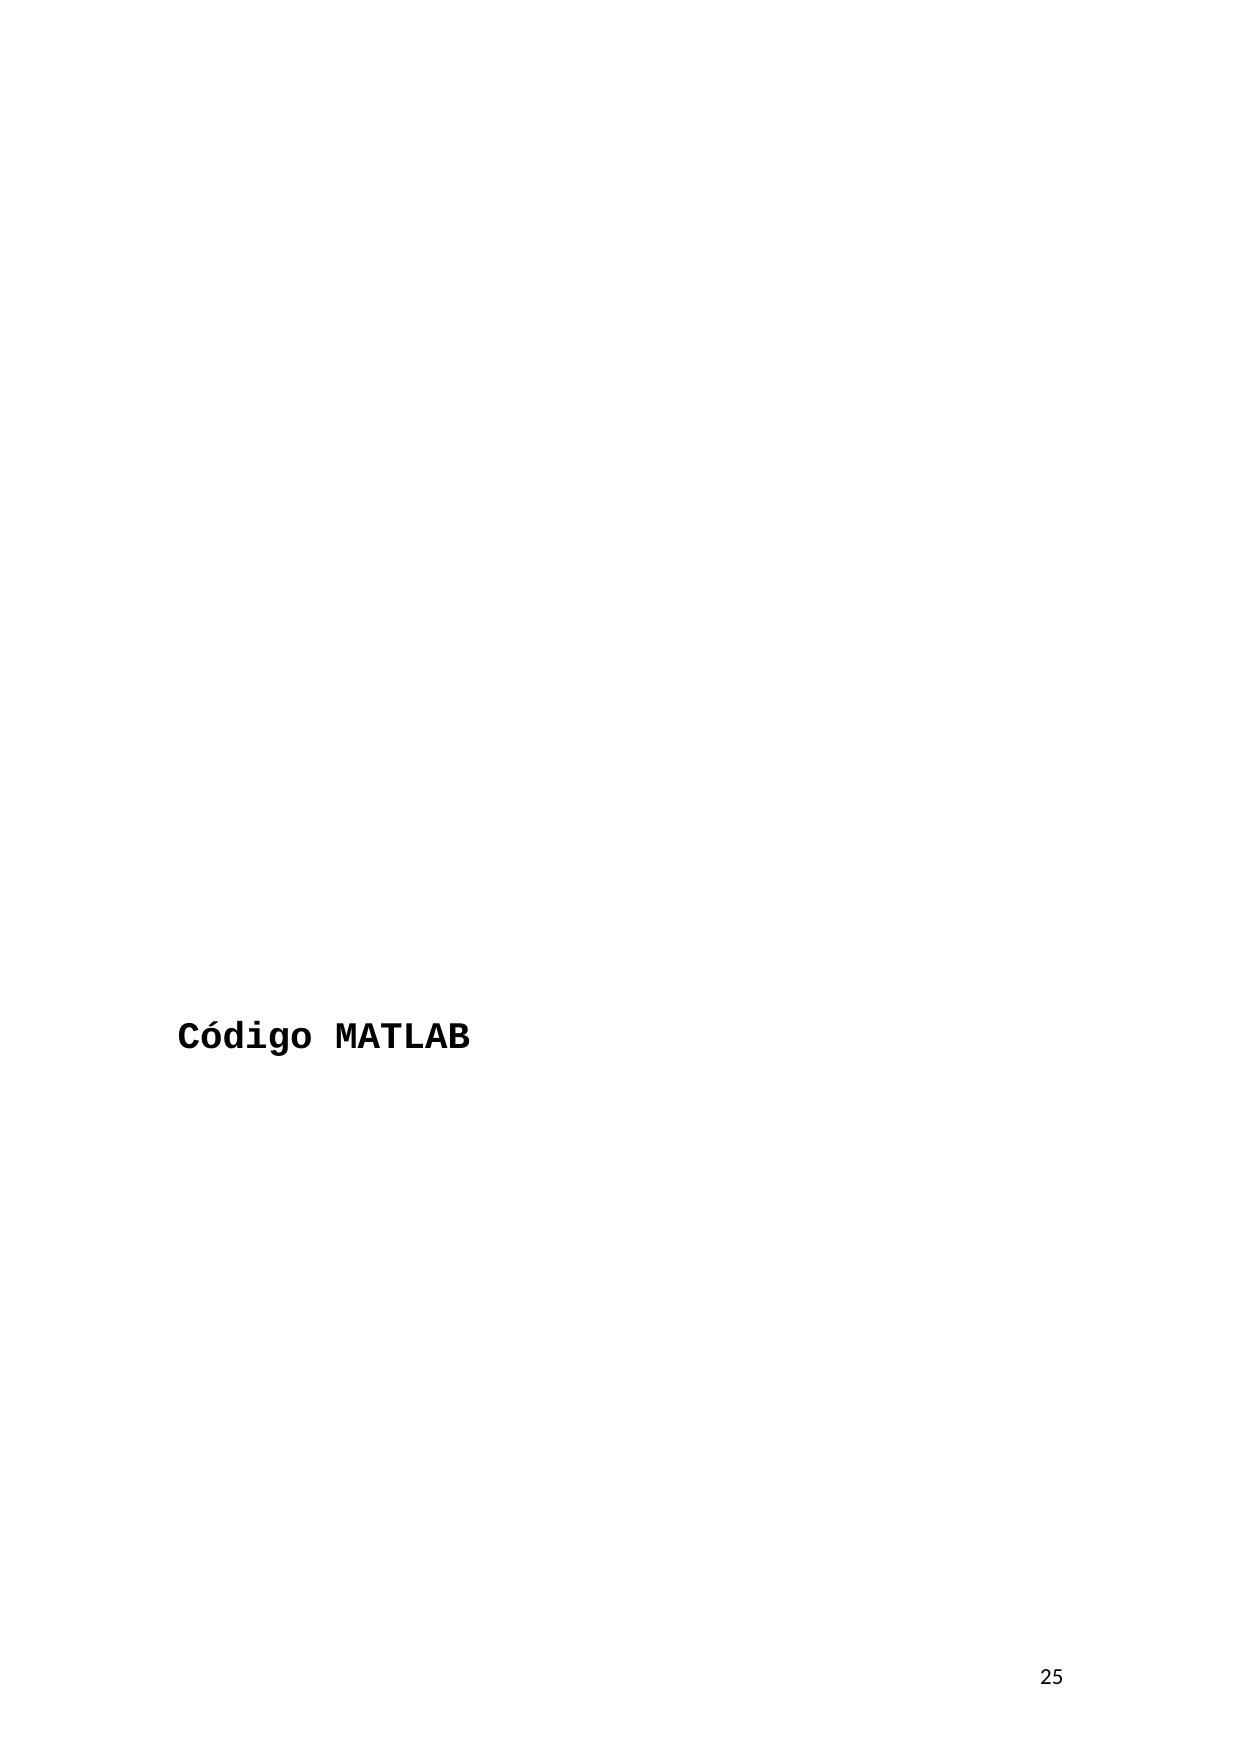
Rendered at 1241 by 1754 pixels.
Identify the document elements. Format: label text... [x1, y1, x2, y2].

subtitle Código MATLAB [177, 1017, 1063, 1060]
